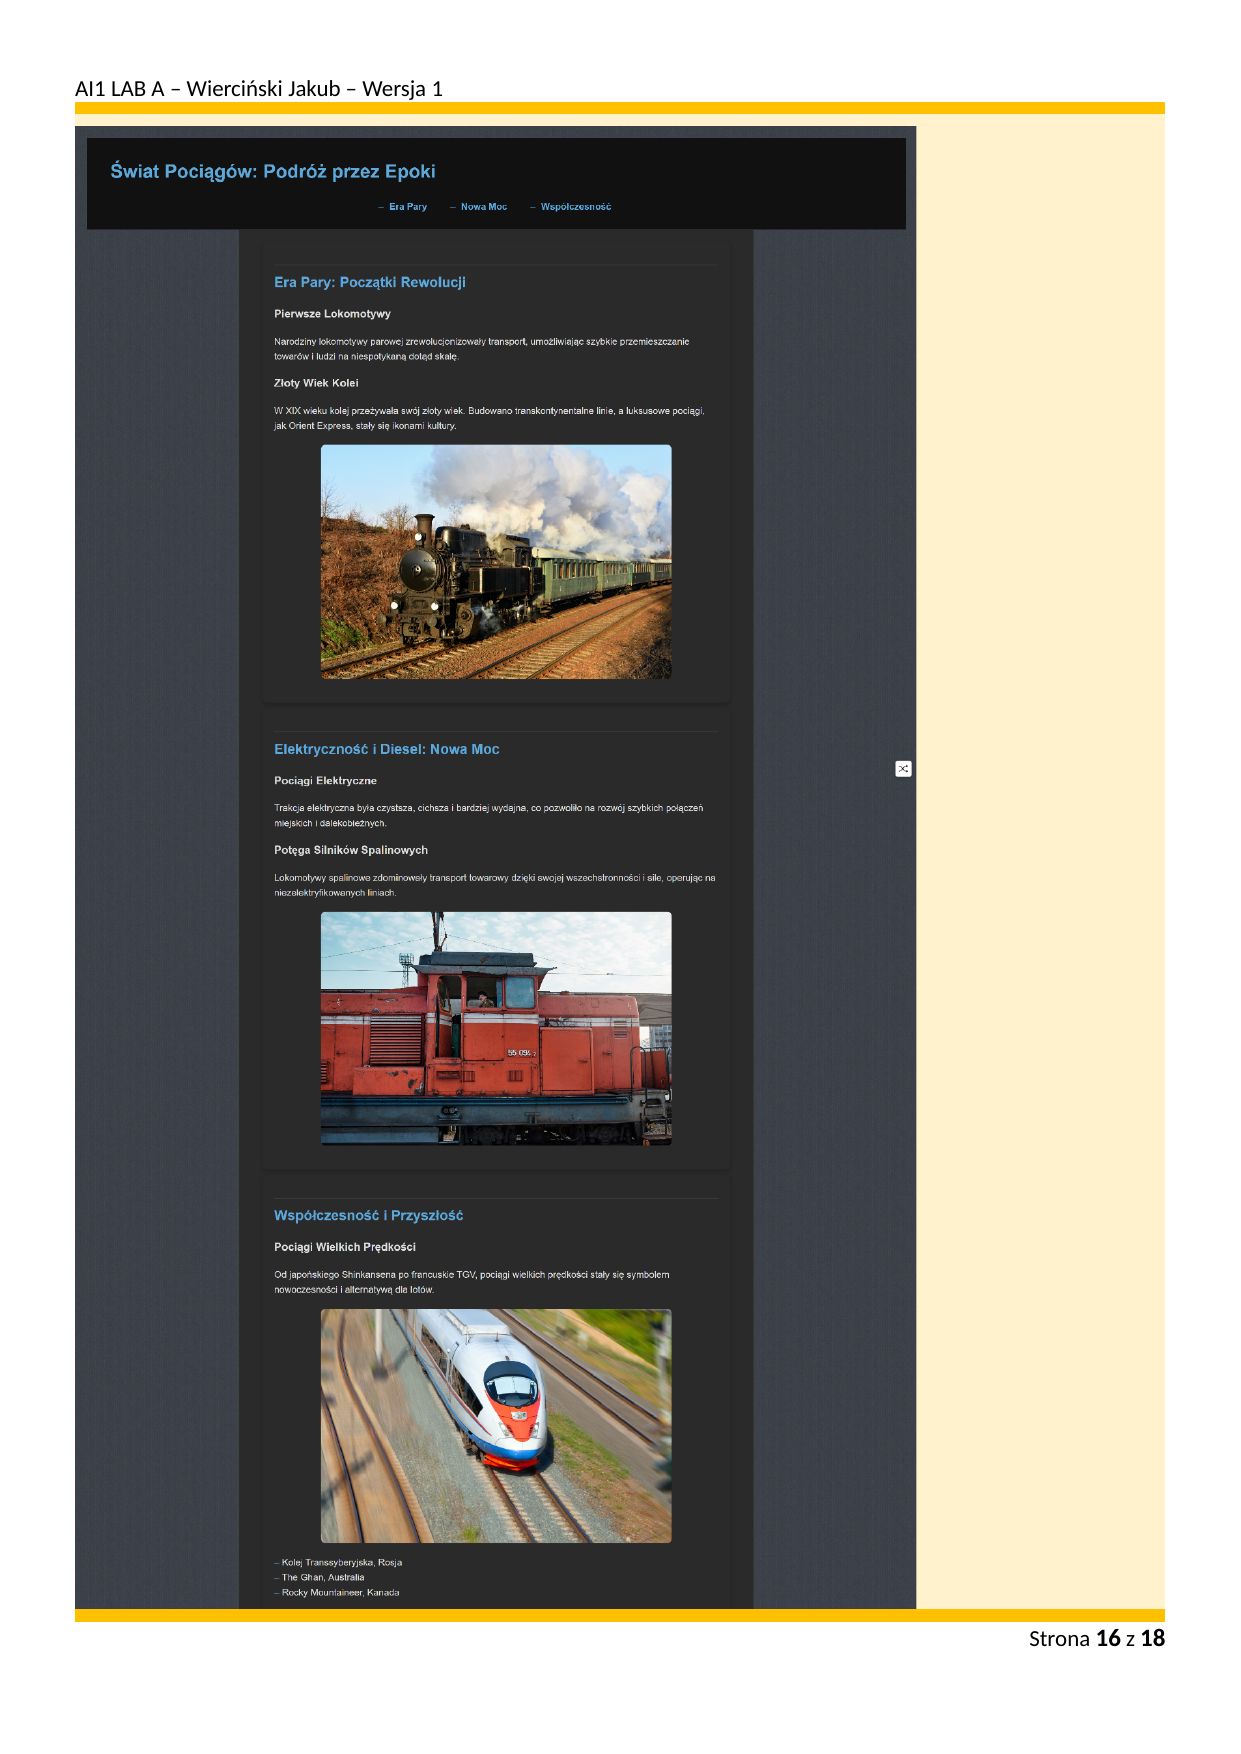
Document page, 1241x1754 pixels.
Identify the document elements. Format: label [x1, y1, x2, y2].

picture [75, 126, 917, 1609]
